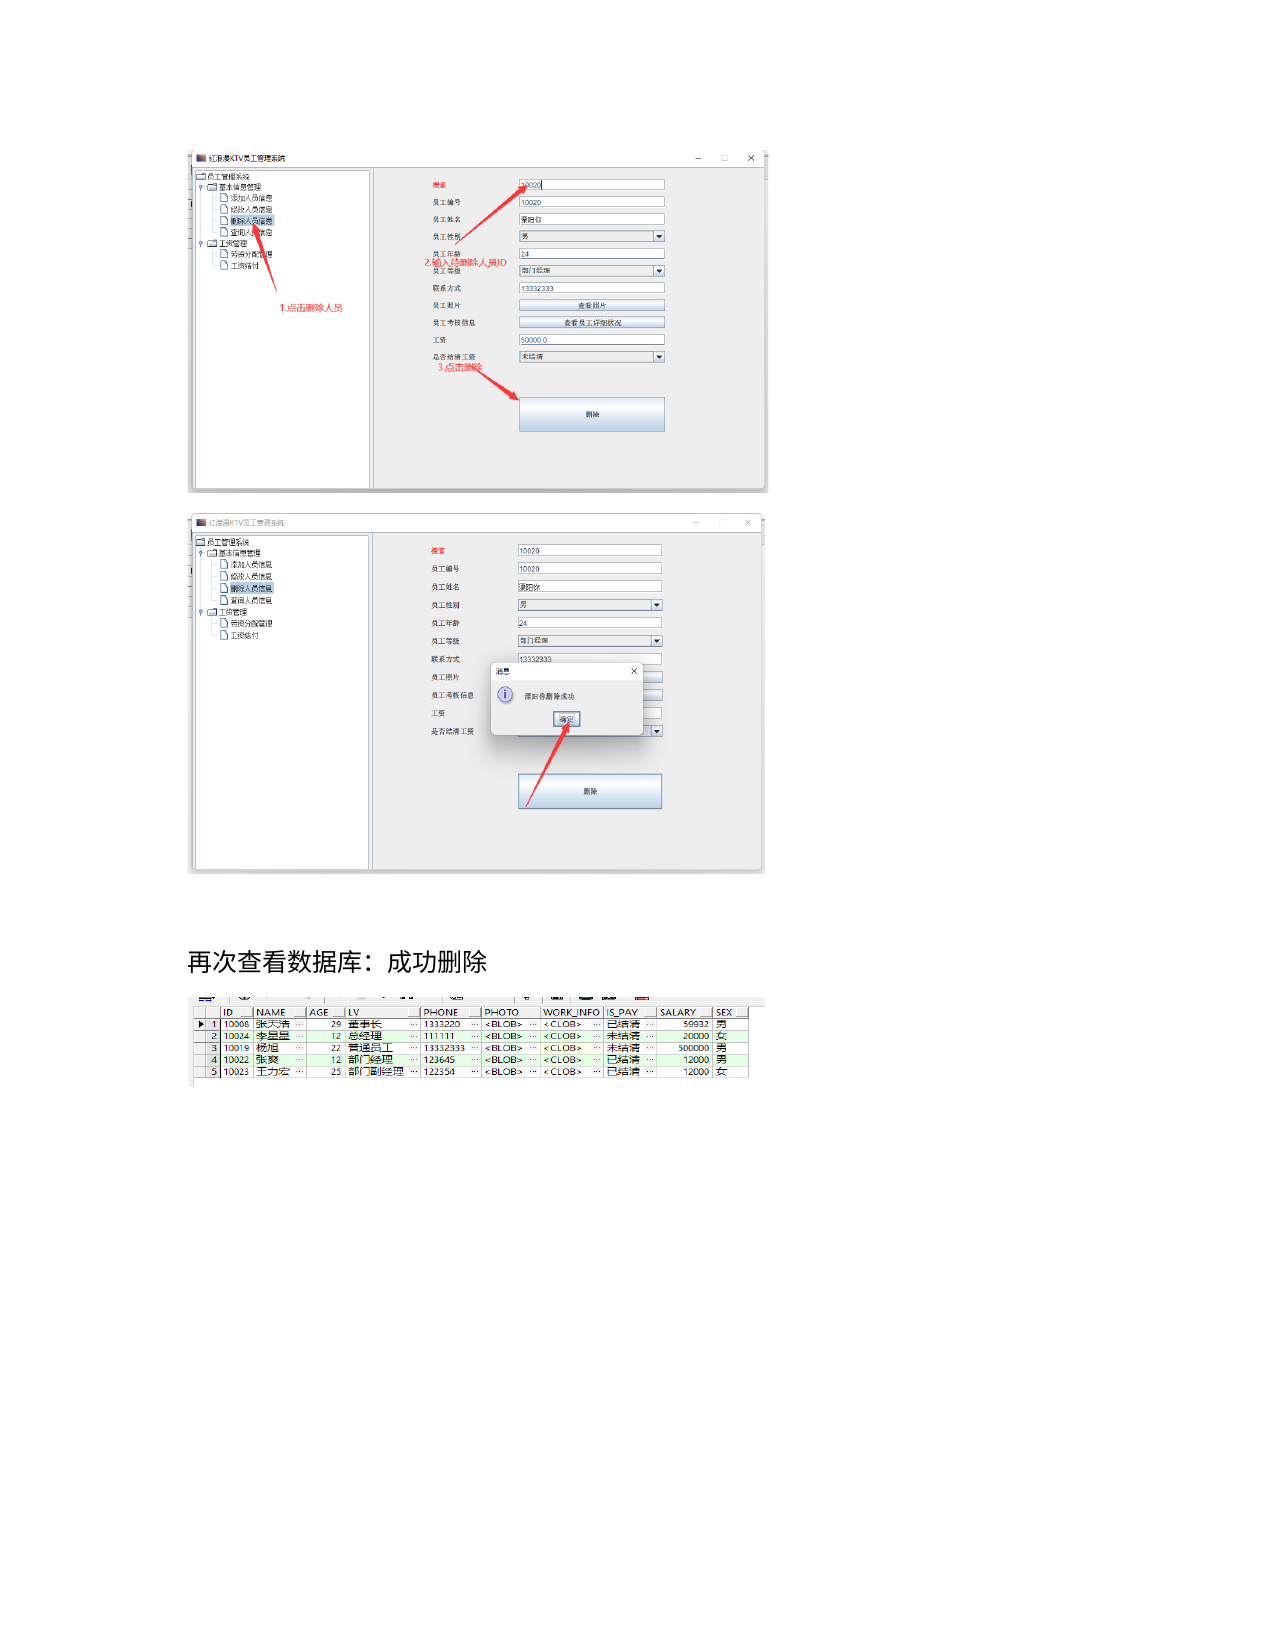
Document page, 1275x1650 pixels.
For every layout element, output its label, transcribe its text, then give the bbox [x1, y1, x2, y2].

text 再次查看数据库：成功删除 [187, 942, 1087, 978]
picture [187, 513, 765, 874]
picture [187, 150, 769, 493]
picture [187, 997, 765, 1087]
